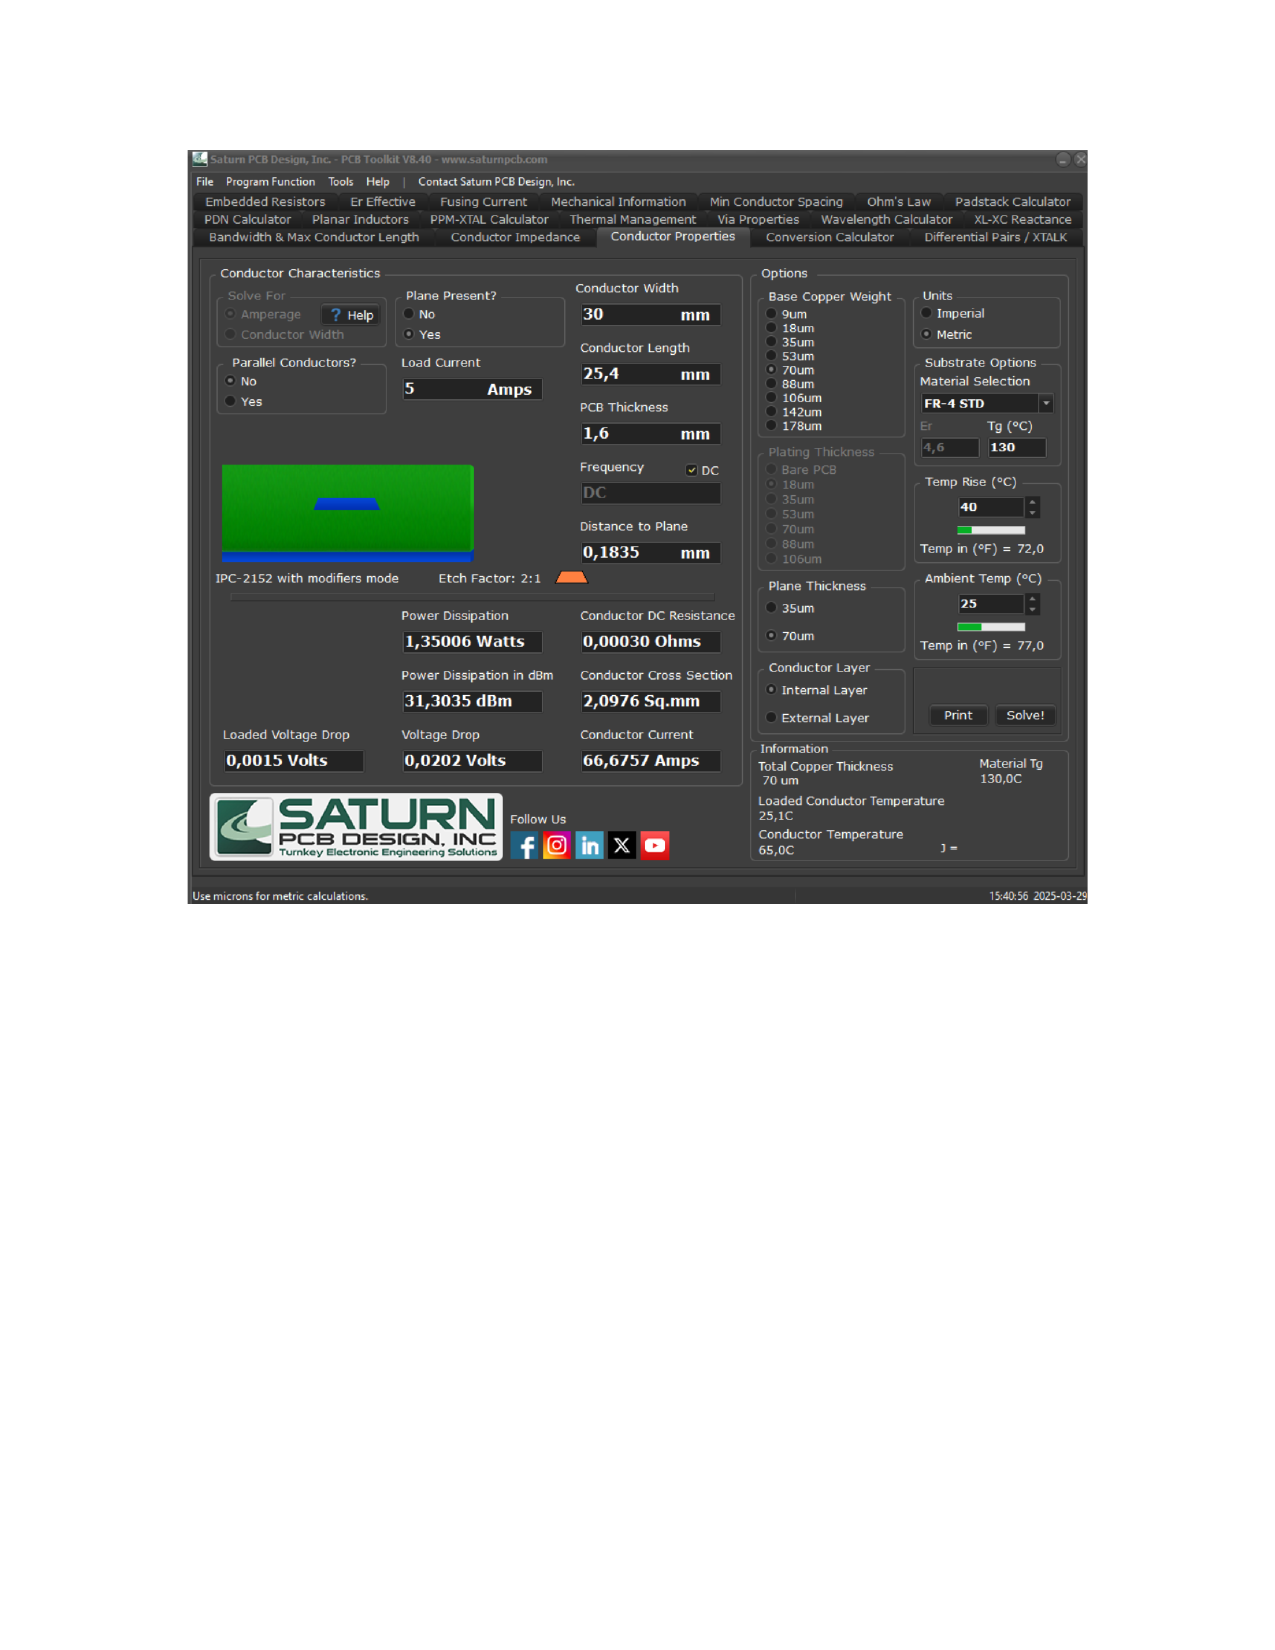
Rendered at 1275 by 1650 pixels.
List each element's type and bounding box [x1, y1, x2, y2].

picture [187, 150, 1088, 904]
